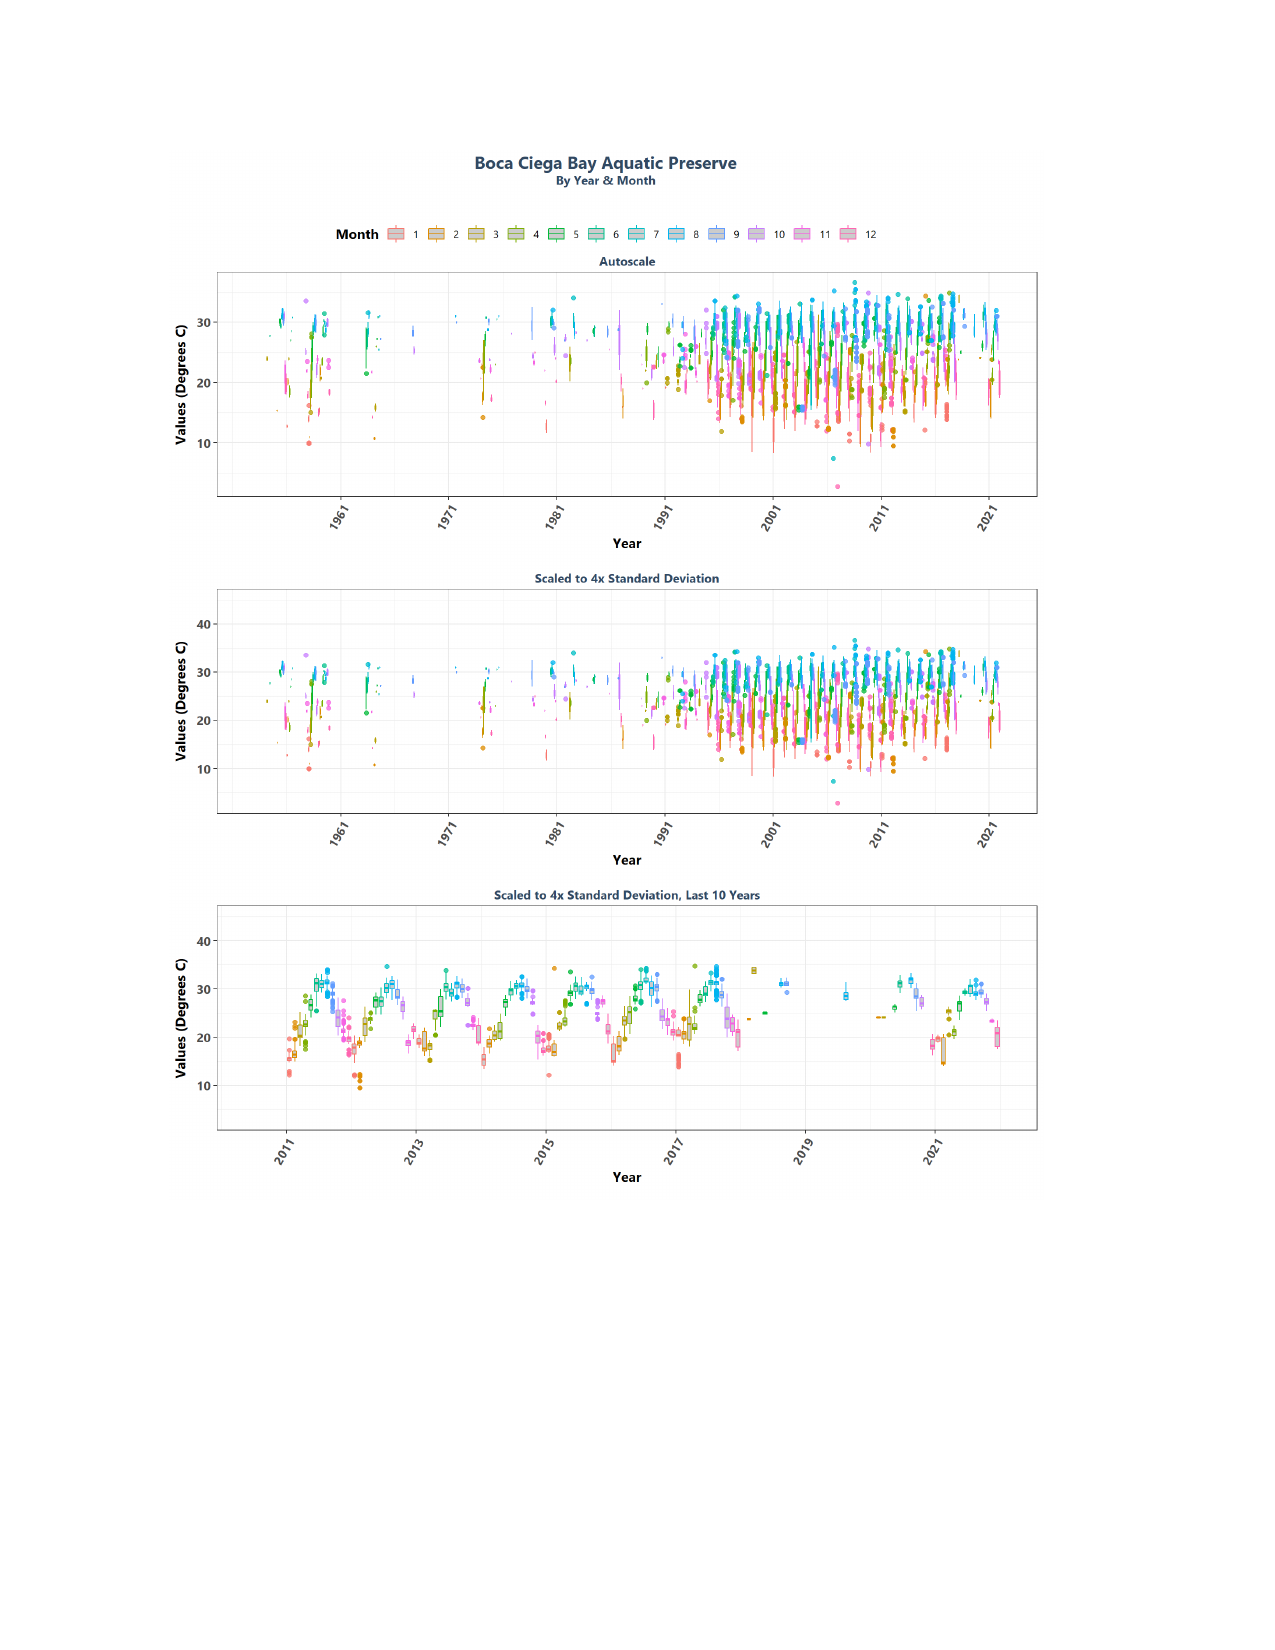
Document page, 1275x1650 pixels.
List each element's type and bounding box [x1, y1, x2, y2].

picture [168, 150, 1044, 1200]
